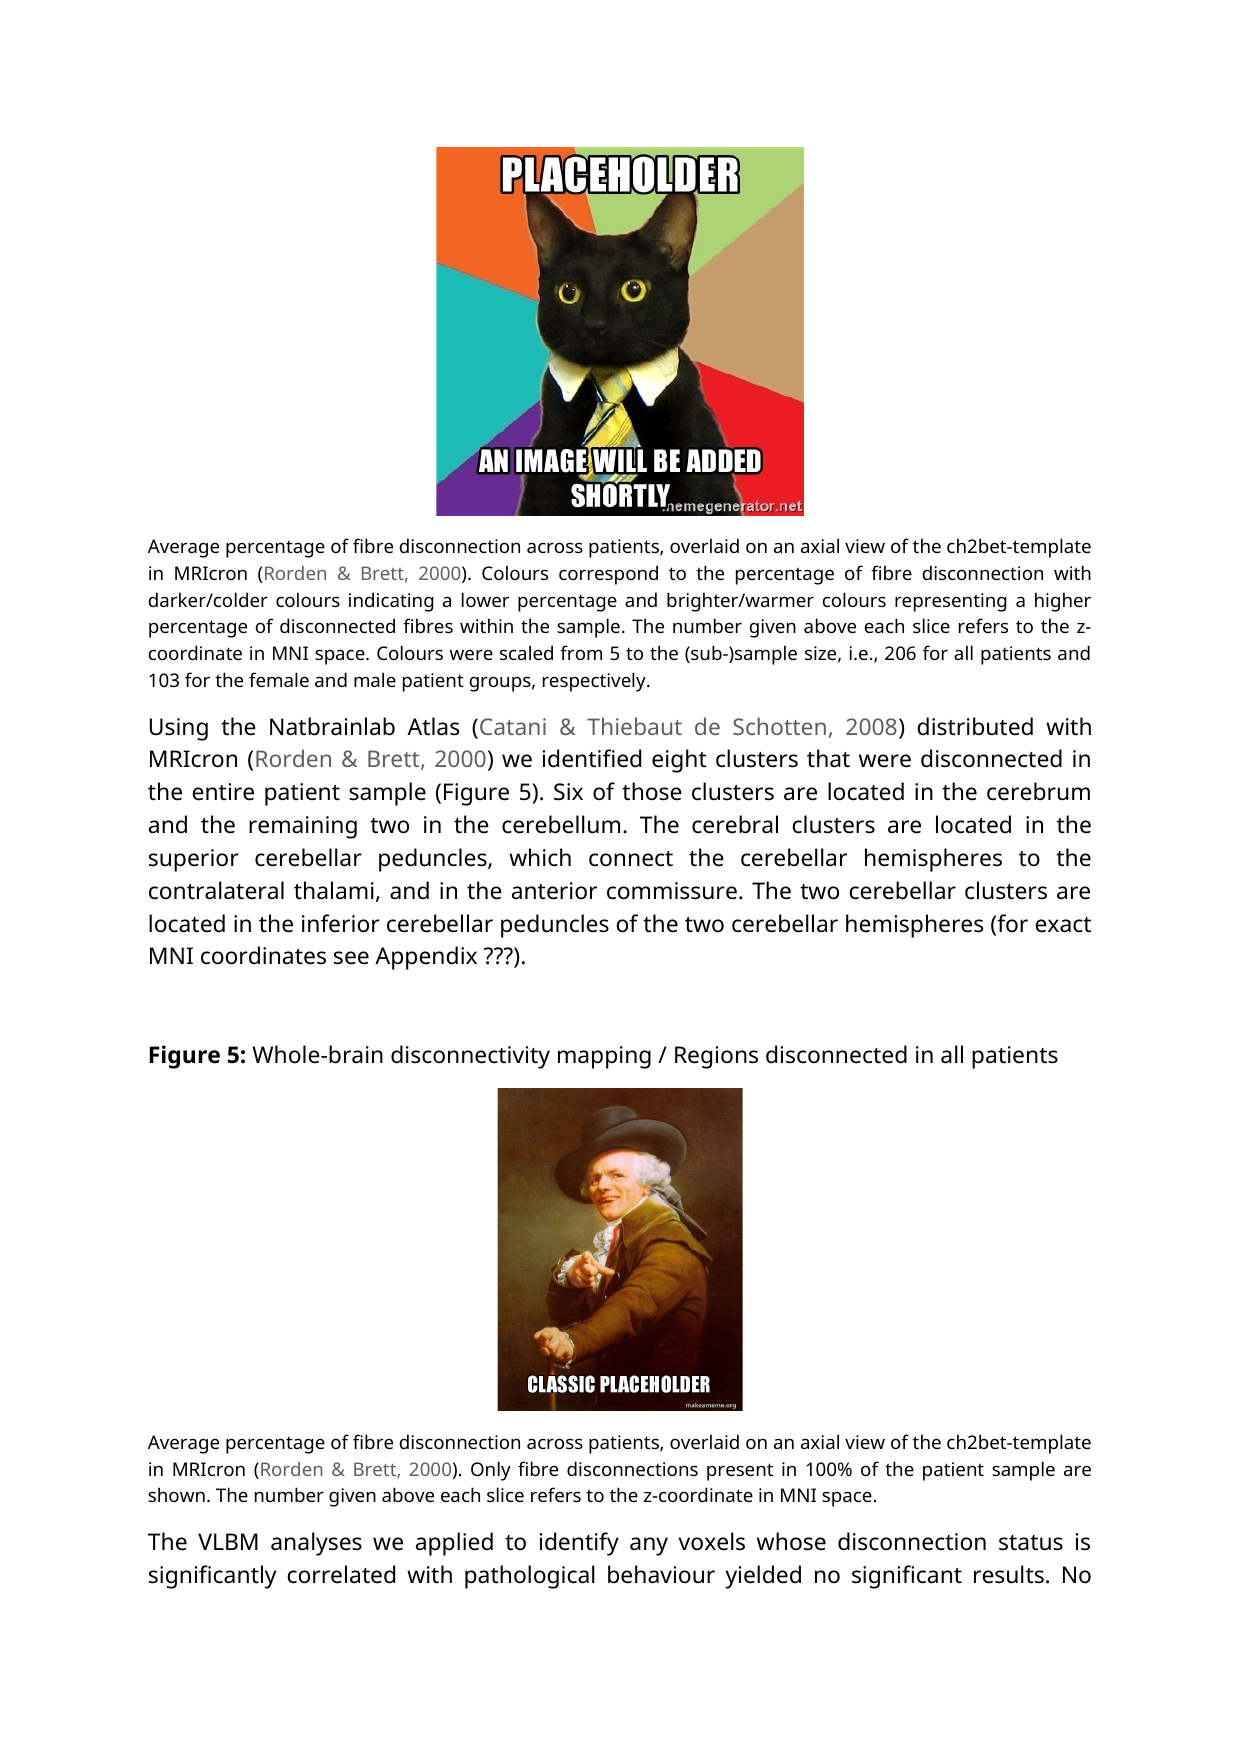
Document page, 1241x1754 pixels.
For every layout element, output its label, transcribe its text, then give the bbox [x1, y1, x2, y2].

text Using the Natbrainlab Atlas (Catani & Thiebaut de Schotten, 2008) distributed with MRIcron (Rorden & Brett, 2000) we identified eight clusters that were disconnected in the entire patient sample (Figure 5). Six of those clusters are located in the cerebrum and the remaining two in the cerebellum. The cerebral clusters are located in the superior cerebellar peduncles, which connect the cerebellar hemispheres to the contralateral thalami, and in the anterior commissure. The two cerebellar clusters are located in the inferior cerebellar peduncles of the two cerebellar hemispheres (for exact MNI coordinates see Appendix ???). [148, 711, 1093, 972]
text Average percentage of fibre disconnection across patients, overlaid on an axial view of the ch2bet-template in MRIcron (Rorden & Brett, 2000). Only fibre disconnections present in 100% of the patient sample are shown. The number given above each slice refers to the z-coordinate in MNI space. [148, 1429, 1093, 1508]
text Average percentage of fibre disconnection across patients, overlaid on an axial view of the ch2bet-template in MRIcron (Rorden & Brett, 2000). Colours correspond to the percentage of fibre disconnection with darker/colder colours indicating a lower percentage and brighter/warmer colours representing a higher percentage of disconnected fibres within the sample. The number given above each slice refers to the z-coordinate in MNI space. Colours were scaled from 5 to the (sub-)sample size, i.e., 206 for all patients and 103 for the female and male patient groups, respectively. [148, 533, 1093, 693]
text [148, 1526, 1093, 1590]
picture [497, 1088, 743, 1411]
picture [436, 147, 804, 516]
text Figure 5: Whole-brain disconnectivity mapping / Regions disconnected in all patients [148, 1039, 1093, 1071]
